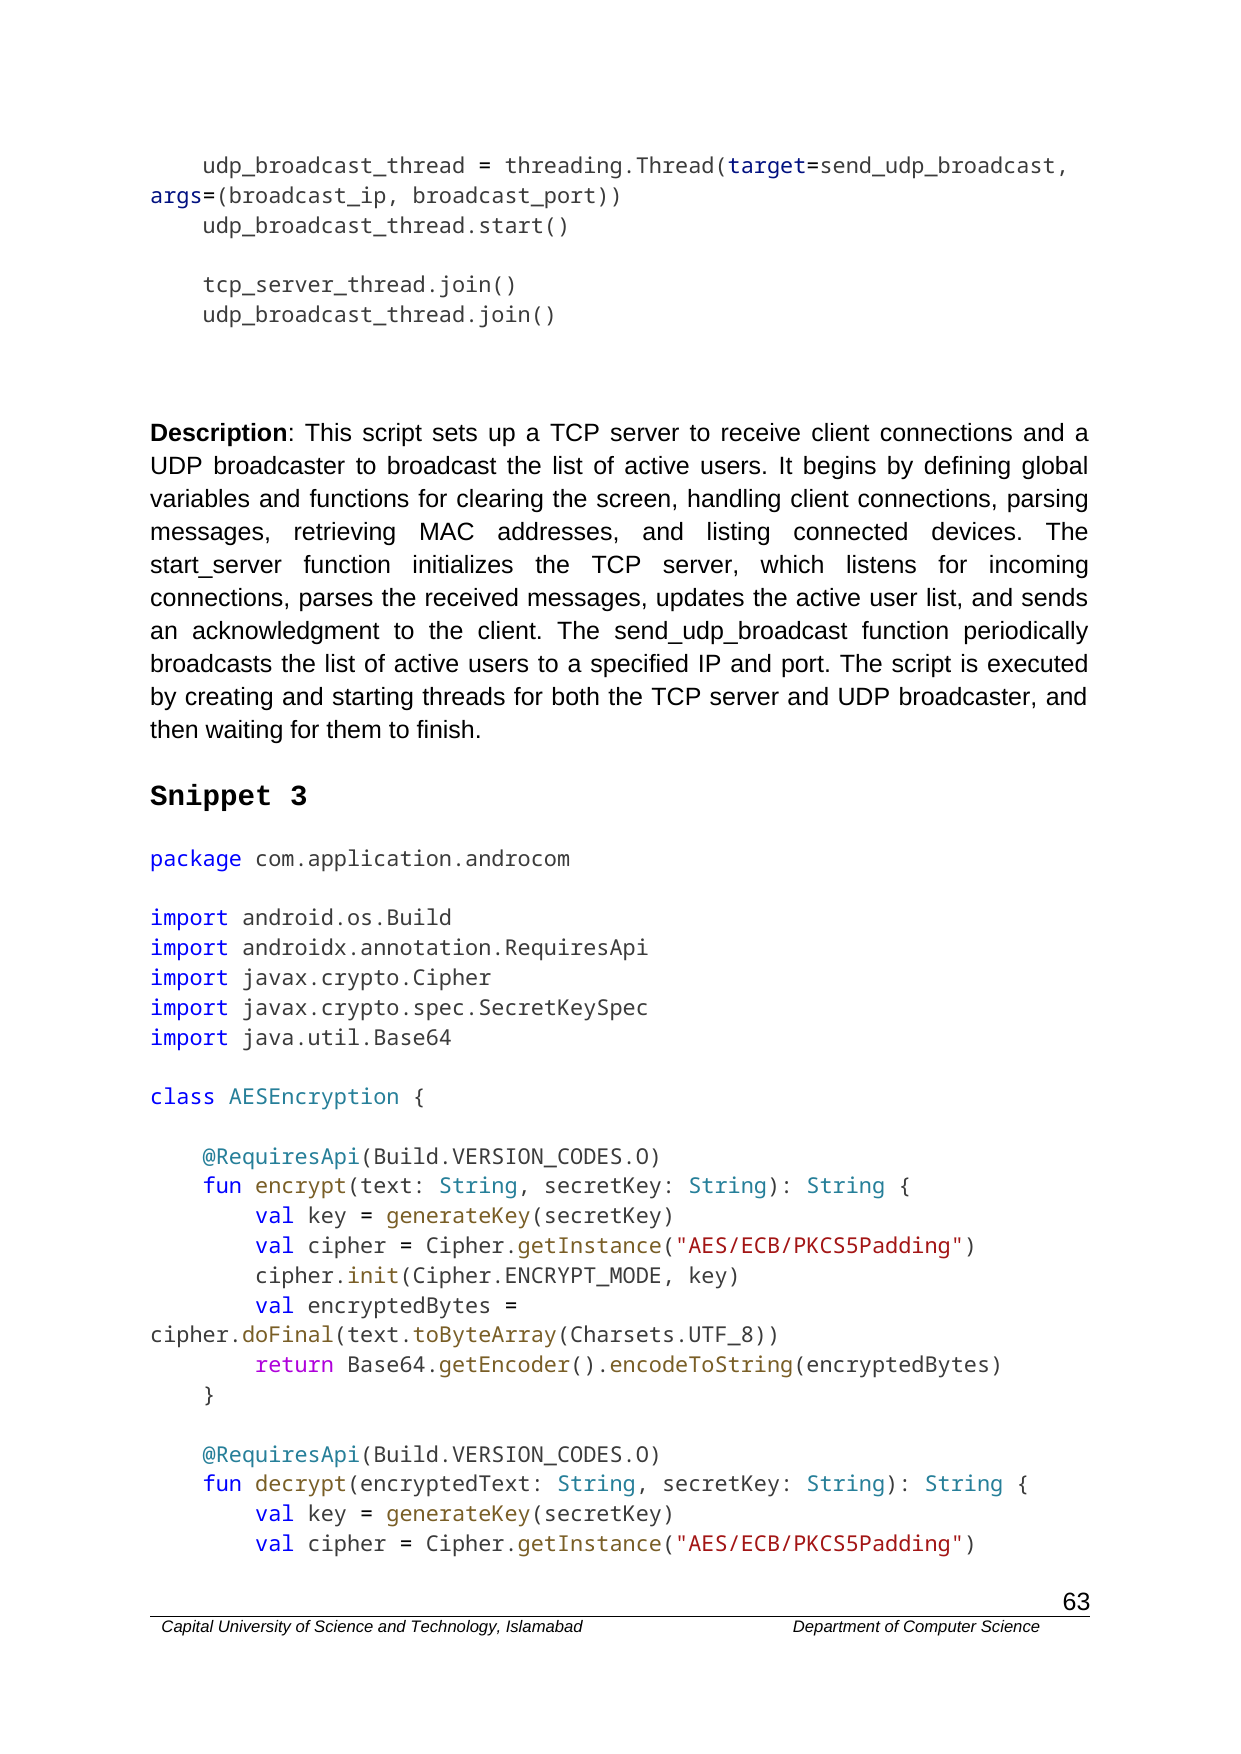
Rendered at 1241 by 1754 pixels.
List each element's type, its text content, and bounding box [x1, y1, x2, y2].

text package com.application.androcom [150, 843, 1090, 872]
text Description: This script sets up a TCP server to receive client connections and a UDP broadcaster to broadcast the list of active users. It begins by defining global variables and functions for clearing the screen, handling client connections, parsing messages, retrieving MAC addresses, and listing connected devices. The start_server function initializes the TCP server, which listens for incoming connections, parses the received messages, updates the active user list, and sends an acknowledgment to the client. The send_udp_broadcast function periodically broadcasts the list of active users to a specified IP and port. The script is executed by creating and starting threads for both the TCP server and UDP broadcaster, and then waiting for them to finish. [150, 418, 1090, 744]
text udp_broadcast_thread = threading.Thread(target=send_udp_broadcast, args=(broadcast_ip, broadcast_port)) [150, 150, 1090, 209]
text val cipher = Cipher.getInstance("AES/ECB/PKCS5Padding") [150, 1230, 1090, 1260]
text val cipher = Cipher.getInstance("AES/ECB/PKCS5Padding") [150, 1528, 1090, 1558]
text fun decrypt(encryptedText: String, secretKey: String): String { [150, 1468, 1090, 1498]
text } [150, 1379, 1090, 1409]
text udp_broadcast_thread.start() [150, 209, 1090, 239]
text import androidx.annotation.RequiresApi [150, 932, 1090, 962]
text val key = generateKey(secretKey) [150, 1200, 1090, 1230]
text fun encrypt(text: String, secretKey: String): String { [150, 1170, 1090, 1200]
text udp_broadcast_thread.join() [150, 299, 1090, 329]
text val encryptedBytes = cipher.doFinal(text.toByteArray(Charsets.UTF_8)) [150, 1289, 1090, 1349]
text import android.os.Build [150, 902, 1090, 932]
text import javax.crypto.spec.SecretKeySpec [150, 992, 1090, 1021]
text @RequiresApi(Build.VERSION_CODES.O) [150, 1141, 1090, 1170]
text import java.util.Base64 [150, 1021, 1090, 1051]
text val key = generateKey(secretKey) [150, 1498, 1090, 1528]
text class AESEncryption { [150, 1081, 1090, 1111]
text tcp_server_thread.join() [150, 269, 1090, 299]
text return Base64.getEncoder().encodeToString(encryptedBytes) [150, 1349, 1090, 1379]
text Snippet 3 [150, 781, 1090, 814]
text cipher.init(Cipher.ENCRYPT_MODE, key) [150, 1260, 1090, 1289]
text @RequiresApi(Build.VERSION_CODES.O) [150, 1438, 1090, 1468]
text import javax.crypto.Cipher [150, 962, 1090, 992]
